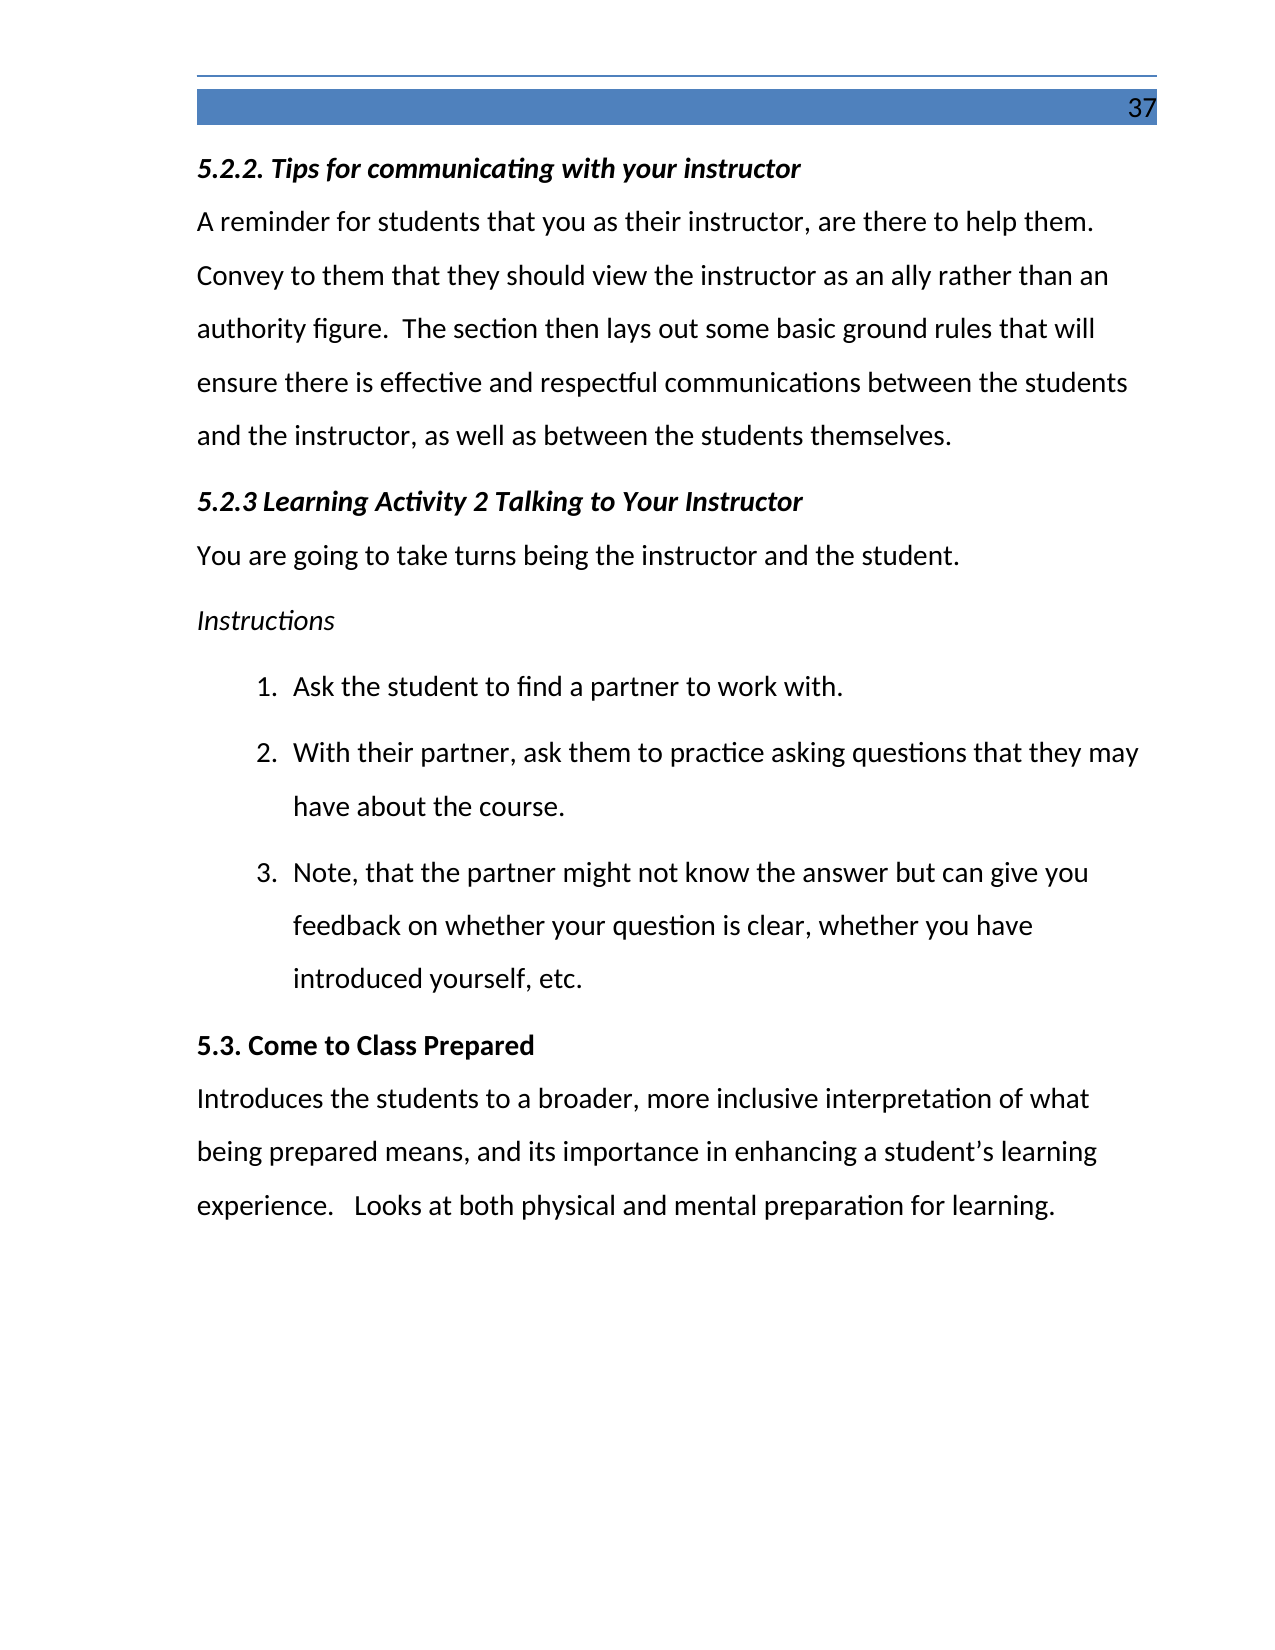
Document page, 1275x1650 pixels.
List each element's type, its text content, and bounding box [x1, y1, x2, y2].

subtitle 5.2.3 Learning Activity 2 Talking to Your Instructor [197, 483, 1157, 519]
list Note, that the partner might not know the answer but can give you feedback on whether your question is clear, whether you have introduced yourself, etc. [256, 854, 1157, 996]
subtitle 5.2.2. Tips for communicating with your instructor [197, 150, 1157, 186]
text Instructions [197, 602, 1157, 638]
text You are going to take turns being the instructor and the student. [197, 537, 1157, 572]
subtitle 5.3. Come to Class Prepared [197, 1027, 1157, 1062]
list With their partner, ask them to practice asking questions that they may have about the course. [256, 734, 1157, 823]
list Ask the student to find a partner to work with. [256, 668, 1157, 704]
text Introduces the students to a broader, more inclusive interpretation of what being prepared means, and its importance in enhancing a student’s learning experience. Looks at both physical and mental preparation for learning. [197, 1080, 1157, 1222]
text A reminder for students that you as their instructor, are there to help them. Convey to them that they should view the instructor as an ally rather than an authority figure. The section then lays out some basic ground rules that will ensure there is effective and respectful communications between the students and the instructor, as well as between the students themselves. [197, 203, 1157, 453]
